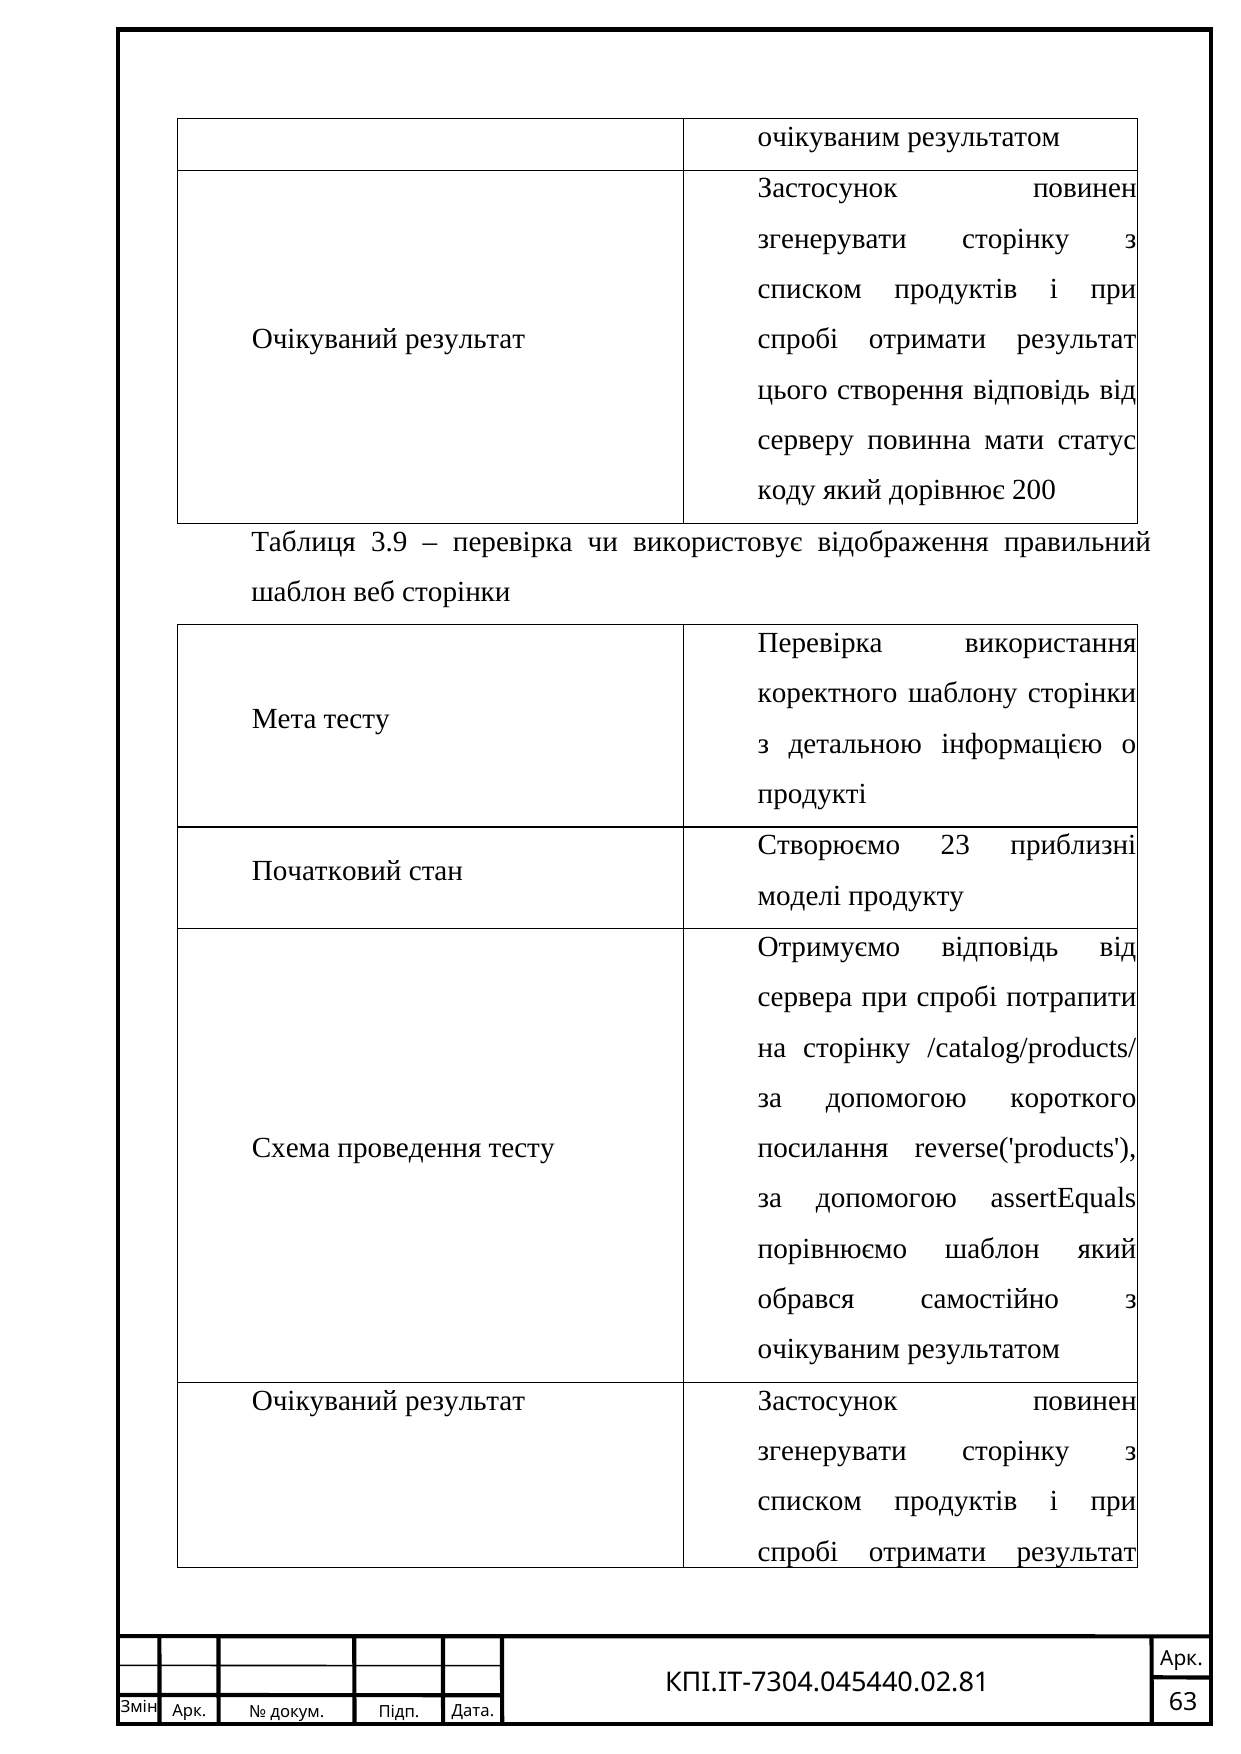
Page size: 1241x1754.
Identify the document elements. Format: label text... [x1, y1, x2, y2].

table_header Мета тесту [178, 625, 683, 826]
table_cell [684, 119, 1137, 169]
table_cell Початковий стан [178, 828, 683, 928]
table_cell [178, 119, 683, 169]
table_header Перевірка використання коректного шаблону сторінки з детальною інформацією о продукті [684, 625, 1137, 826]
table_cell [178, 1383, 683, 1567]
table_cell Отримуємо відповідь від сервера при спробі потрапити на сторінку /catalog/products/ за допомогою короткого посилання reverse('products'), за допомогою assertEquals порівнюємо шаблон який обрався самостійно з очікуваним результатом [684, 929, 1137, 1382]
table_cell Схема проведення тесту [178, 929, 683, 1382]
table_cell Очікуваний результат [178, 171, 683, 523]
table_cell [684, 1383, 1137, 1567]
text Таблиця 3.9 – перевірка чи використовує відображення правильний шаблон веб сторінки [251, 524, 1152, 607]
table_cell Створюємо 23 приблизні моделі продукту [684, 828, 1137, 928]
table_cell Застосунок повинен згенерувати сторінку з списком продуктів і при спробі отримати результат цього створення відповідь від серверу повинна мати статус коду який дорівнює 200 [684, 171, 1137, 523]
